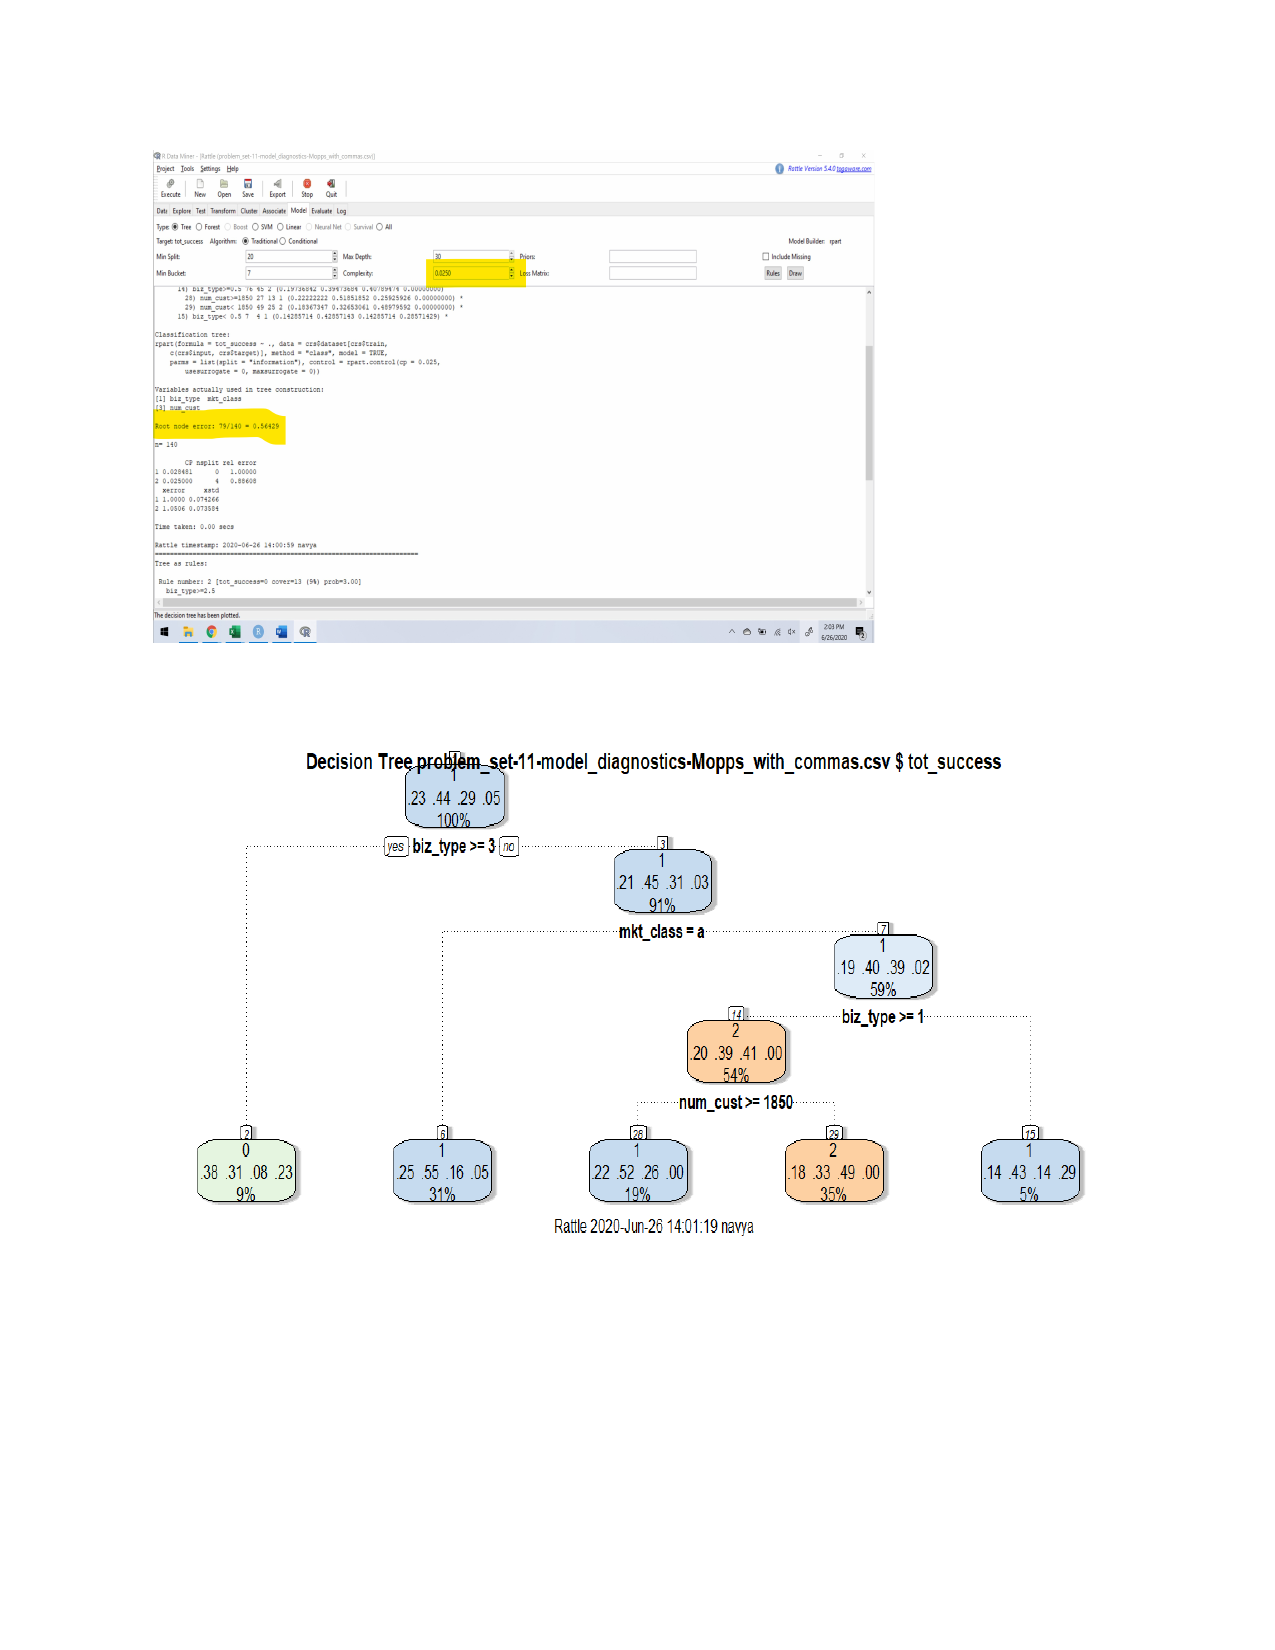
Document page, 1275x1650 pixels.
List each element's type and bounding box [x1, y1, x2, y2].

picture [150, 715, 1125, 1239]
picture [150, 150, 875, 643]
